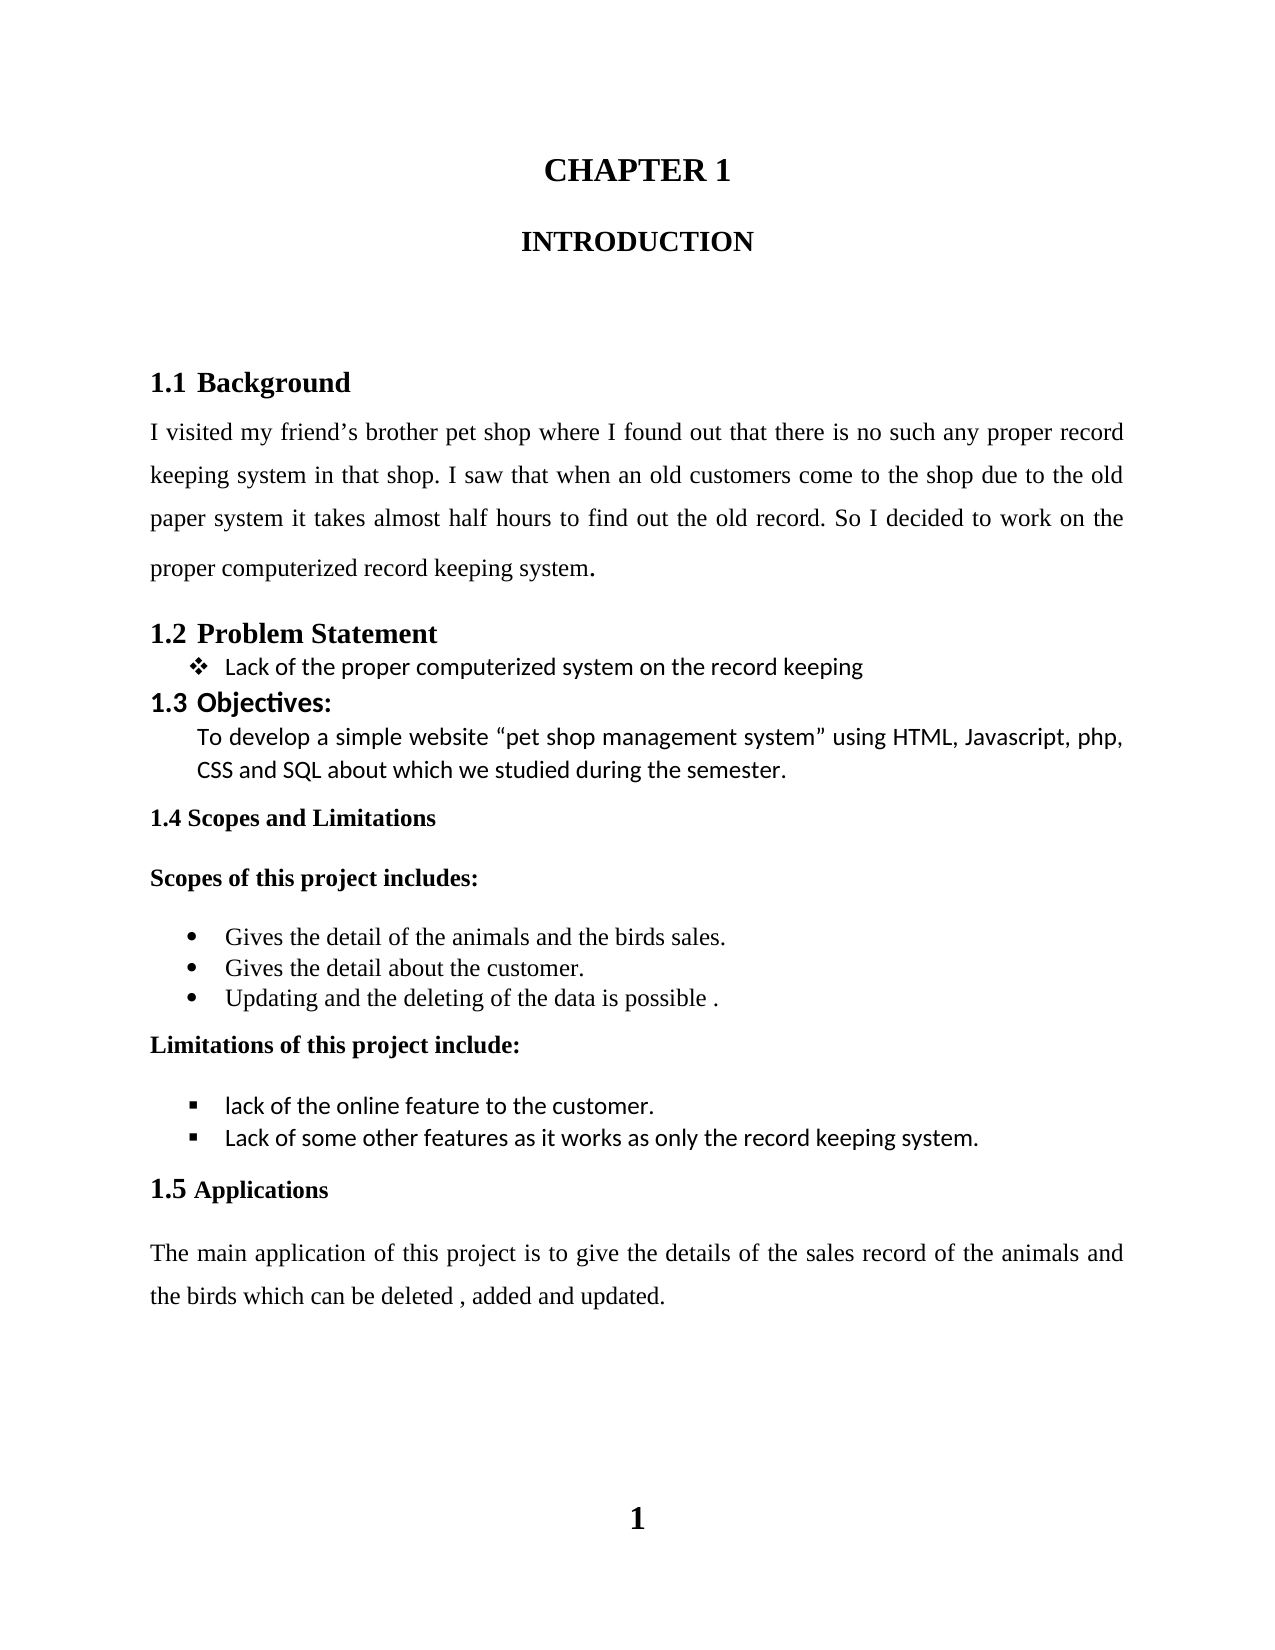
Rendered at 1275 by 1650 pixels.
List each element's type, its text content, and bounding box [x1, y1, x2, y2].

list Lack of some other features as it works as only the record keeping system. [187, 1122, 1125, 1153]
text I visited my friend’s brother pet shop where I found out that there is no such any proper record keeping system in that shop. I saw that when an old customers come to the shop due to the old paper system it takes almost half hours to find out the old record. So I decided to work on the proper computerized record keeping system. [150, 417, 1125, 583]
list Lack of the proper computerized system on the record keeping [187, 652, 1125, 682]
list Problem Statement [150, 616, 1125, 649]
list Updating and the deleting of the data is possible . [187, 983, 1125, 1012]
list lack of the online feature to the customer. [187, 1090, 1125, 1121]
text Limitations of this project include: [150, 1030, 1125, 1059]
list Background [150, 365, 1125, 399]
text Scopes of this project includes: [150, 863, 1125, 891]
list Gives the detail of the animals and the birds sales. [187, 922, 1125, 951]
list Objectives: [150, 684, 1125, 719]
text The main application of this project is to give the details of the sales record of the animals and the birds which can be deleted , added and updated. [150, 1238, 1125, 1310]
text CHAPTER 1 [150, 150, 1125, 188]
list Gives the detail about the customer. [187, 953, 1125, 982]
text INTRODUCTION [150, 224, 1125, 258]
list To develop a simple website “pet shop management system” using HTML, Javascript, php, CSS and SQL about which we studied during the semester. [197, 722, 1125, 784]
text 1.4 Scopes and Limitations [150, 803, 1125, 832]
text 1.5 Applications [150, 1171, 1125, 1205]
